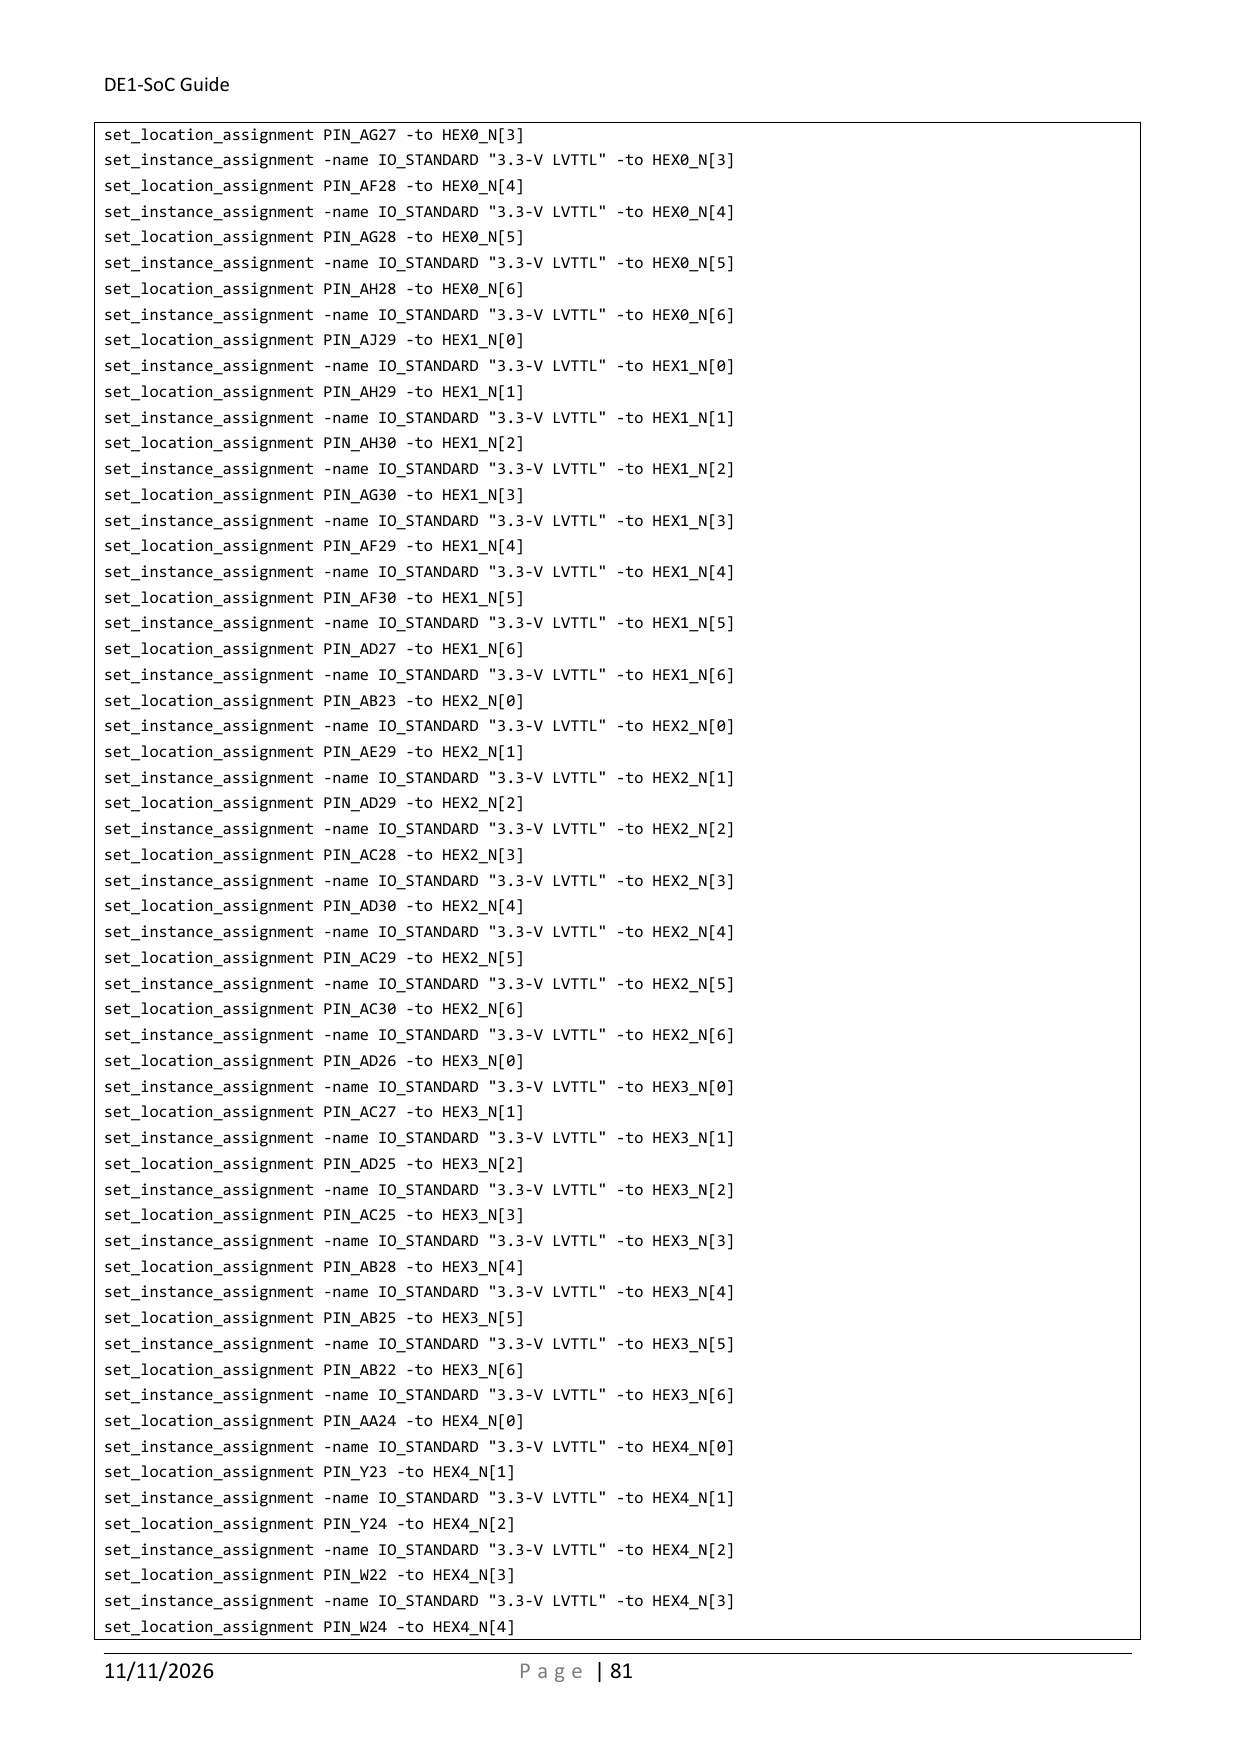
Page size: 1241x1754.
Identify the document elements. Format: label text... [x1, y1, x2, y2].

text set_location_assignment PIN_AC29 -to HEX2_N[5] [95, 945, 1140, 968]
text set_instance_assignment -name IO_STANDARD "3.3-V LVTTL" -to HEX3_N[0] [95, 1074, 1140, 1096]
text set_instance_assignment -name IO_STANDARD "3.3-V LVTTL" -to HEX1_N[1] [95, 405, 1140, 427]
text set_instance_assignment -name IO_STANDARD "3.3-V LVTTL" -to HEX1_N[2] [95, 456, 1140, 479]
text set_instance_assignment -name IO_STANDARD "3.3-V LVTTL" -to HEX3_N[1] [95, 1125, 1140, 1148]
text set_instance_assignment -name IO_STANDARD "3.3-V LVTTL" -to HEX1_N[3] [95, 508, 1140, 530]
text set_instance_assignment -name IO_STANDARD "3.3-V LVTTL" -to HEX4_N[2] [95, 1537, 1140, 1559]
text set_instance_assignment -name IO_STANDARD "3.3-V LVTTL" -to HEX3_N[2] [95, 1177, 1140, 1199]
text set_location_assignment PIN_AG28 -to HEX0_N[5] [95, 224, 1140, 247]
text set_location_assignment PIN_AJ29 -to HEX1_N[0] [95, 327, 1140, 350]
text set_location_assignment PIN_AF30 -to HEX1_N[5] [95, 585, 1140, 607]
text set_instance_assignment -name IO_STANDARD "3.3-V LVTTL" -to HEX3_N[6] [95, 1382, 1140, 1405]
text set_location_assignment PIN_W24 -to HEX4_N[4] [95, 1614, 1140, 1639]
text set_instance_assignment -name IO_STANDARD "3.3-V LVTTL" -to HEX2_N[0] [95, 713, 1140, 736]
text set_location_assignment PIN_AH28 -to HEX0_N[6] [95, 276, 1140, 299]
text set_instance_assignment -name IO_STANDARD "3.3-V LVTTL" -to HEX2_N[4] [95, 919, 1140, 942]
text set_location_assignment PIN_W22 -to HEX4_N[3] [95, 1562, 1140, 1585]
text set_location_assignment PIN_AD30 -to HEX2_N[4] [95, 893, 1140, 916]
text set_instance_assignment -name IO_STANDARD "3.3-V LVTTL" -to HEX1_N[4] [95, 559, 1140, 582]
text set_instance_assignment -name IO_STANDARD "3.3-V LVTTL" -to HEX4_N[3] [95, 1588, 1140, 1611]
text set_instance_assignment -name IO_STANDARD "3.3-V LVTTL" -to HEX0_N[3] [95, 147, 1140, 170]
text set_location_assignment PIN_AF29 -to HEX1_N[4] [95, 533, 1140, 556]
text set_location_assignment PIN_AA24 -to HEX4_N[0] [95, 1408, 1140, 1431]
text set_location_assignment PIN_AG27 -to HEX0_N[3] [95, 123, 1140, 144]
text set_location_assignment PIN_AF28 -to HEX0_N[4] [95, 173, 1140, 196]
text set_location_assignment PIN_AB23 -to HEX2_N[0] [95, 688, 1140, 710]
text set_instance_assignment -name IO_STANDARD "3.3-V LVTTL" -to HEX1_N[6] [95, 662, 1140, 684]
text set_location_assignment PIN_AD26 -to HEX3_N[0] [95, 1048, 1140, 1071]
text set_location_assignment PIN_AB22 -to HEX3_N[6] [95, 1357, 1140, 1379]
text set_location_assignment PIN_AC28 -to HEX2_N[3] [95, 842, 1140, 865]
text set_location_assignment PIN_AH29 -to HEX1_N[1] [95, 379, 1140, 402]
text set_location_assignment PIN_AD29 -to HEX2_N[2] [95, 791, 1140, 813]
text set_instance_assignment -name IO_STANDARD "3.3-V LVTTL" -to HEX0_N[5] [95, 250, 1140, 273]
text set_instance_assignment -name IO_STANDARD "3.3-V LVTTL" -to HEX2_N[6] [95, 1022, 1140, 1045]
text set_instance_assignment -name IO_STANDARD "3.3-V LVTTL" -to HEX2_N[5] [95, 971, 1140, 993]
text set_location_assignment PIN_AB25 -to HEX3_N[5] [95, 1305, 1140, 1328]
text set_location_assignment PIN_Y23 -to HEX4_N[1] [95, 1459, 1140, 1482]
text set_location_assignment PIN_AB28 -to HEX3_N[4] [95, 1254, 1140, 1276]
text set_instance_assignment -name IO_STANDARD "3.3-V LVTTL" -to HEX1_N[0] [95, 353, 1140, 376]
text set_instance_assignment -name IO_STANDARD "3.3-V LVTTL" -to HEX4_N[0] [95, 1434, 1140, 1456]
text set_location_assignment PIN_AE29 -to HEX2_N[1] [95, 739, 1140, 762]
text set_instance_assignment -name IO_STANDARD "3.3-V LVTTL" -to HEX1_N[5] [95, 611, 1140, 633]
text set_instance_assignment -name IO_STANDARD "3.3-V LVTTL" -to HEX2_N[3] [95, 868, 1140, 890]
text set_location_assignment PIN_AD27 -to HEX1_N[6] [95, 636, 1140, 659]
text set_instance_assignment -name IO_STANDARD "3.3-V LVTTL" -to HEX2_N[2] [95, 816, 1140, 839]
text set_location_assignment PIN_AD25 -to HEX3_N[2] [95, 1151, 1140, 1173]
text set_location_assignment PIN_AH30 -to HEX1_N[2] [95, 430, 1140, 453]
text set_location_assignment PIN_AC25 -to HEX3_N[3] [95, 1202, 1140, 1225]
text set_instance_assignment -name IO_STANDARD "3.3-V LVTTL" -to HEX0_N[4] [95, 199, 1140, 221]
text set_location_assignment PIN_AC30 -to HEX2_N[6] [95, 996, 1140, 1019]
text set_instance_assignment -name IO_STANDARD "3.3-V LVTTL" -to HEX0_N[6] [95, 302, 1140, 324]
text set_instance_assignment -name IO_STANDARD "3.3-V LVTTL" -to HEX3_N[4] [95, 1279, 1140, 1302]
text set_location_assignment PIN_AG30 -to HEX1_N[3] [95, 482, 1140, 504]
text set_instance_assignment -name IO_STANDARD "3.3-V LVTTL" -to HEX3_N[3] [95, 1228, 1140, 1251]
text set_location_assignment PIN_AC27 -to HEX3_N[1] [95, 1099, 1140, 1122]
text set_instance_assignment -name IO_STANDARD "3.3-V LVTTL" -to HEX3_N[5] [95, 1331, 1140, 1353]
text set_location_assignment PIN_Y24 -to HEX4_N[2] [95, 1511, 1140, 1534]
text set_instance_assignment -name IO_STANDARD "3.3-V LVTTL" -to HEX4_N[1] [95, 1485, 1140, 1508]
text set_instance_assignment -name IO_STANDARD "3.3-V LVTTL" -to HEX2_N[1] [95, 765, 1140, 787]
